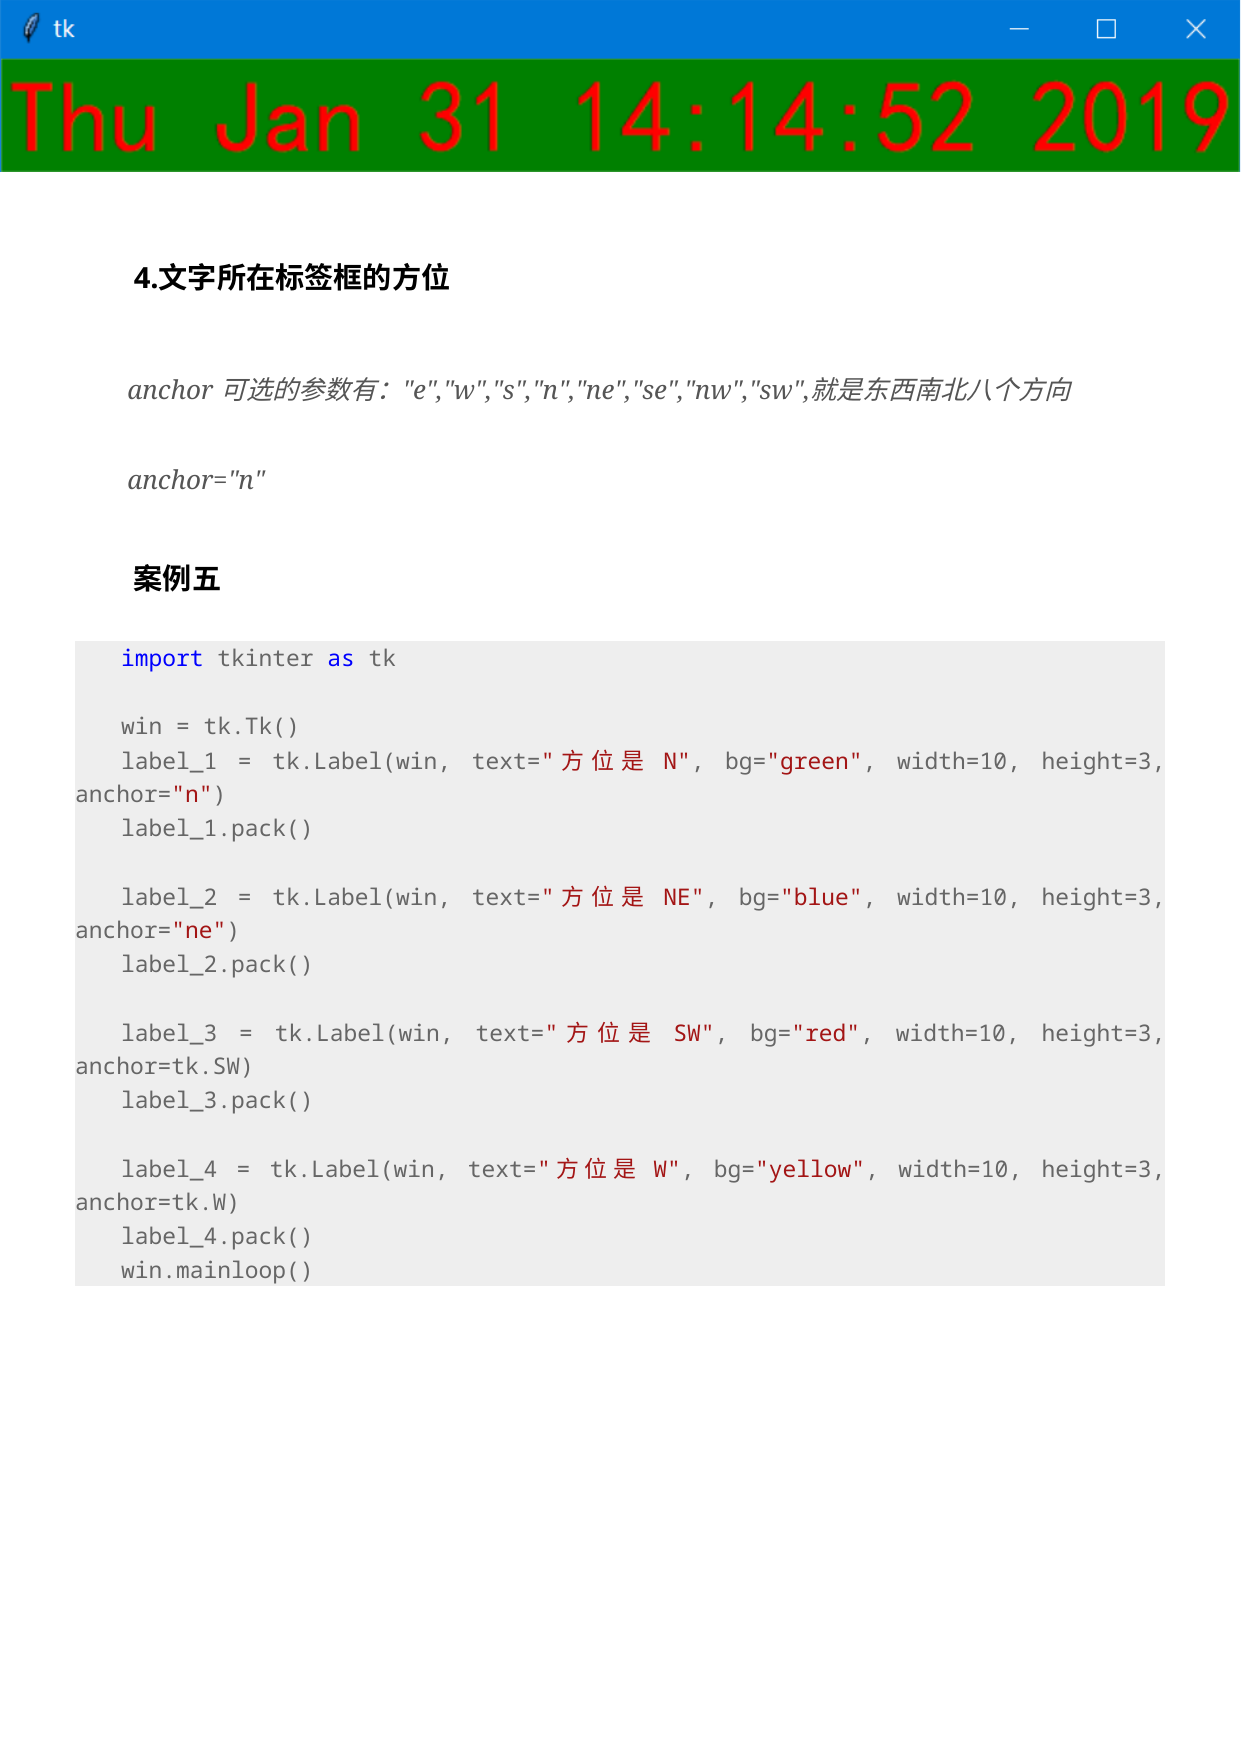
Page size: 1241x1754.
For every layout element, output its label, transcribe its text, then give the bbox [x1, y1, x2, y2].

text import tkinter as tk [75, 641, 1165, 675]
text label_4.pack() [75, 1218, 1165, 1252]
text label_3.pack() [75, 1082, 1165, 1116]
text 案例五 [75, 543, 1165, 611]
text anchor 可选的参数有："e","w","s","n","ne","se","nw","sw",就是东西南北八个方向 [75, 354, 1165, 422]
text label_4 = tk.Label(win, text="方位是 W", bg="yellow", width=10, height=3, anchor=tk.W) [75, 1150, 1165, 1218]
text label_2.pack() [75, 947, 1165, 981]
text anchor="n" [75, 446, 1165, 514]
text 4.文字所在标签框的方位 [75, 242, 1165, 310]
text label_1.pack() [75, 811, 1165, 845]
text label_1 = tk.Label(win, text="方位是 N", bg="green", width=10, height=3, anchor="n") [75, 743, 1165, 811]
text label_2 = tk.Label(win, text="方位是 NE", bg="blue", width=10, height=3, anchor="ne") [75, 879, 1165, 947]
picture [0, 0, 1241, 172]
text win.mainloop() [75, 1252, 1165, 1286]
text label_3 = tk.Label(win, text="方位是 SW", bg="red", width=10, height=3, anchor=tk.SW) [75, 1014, 1165, 1082]
text win = tk.Tk() [75, 709, 1165, 743]
